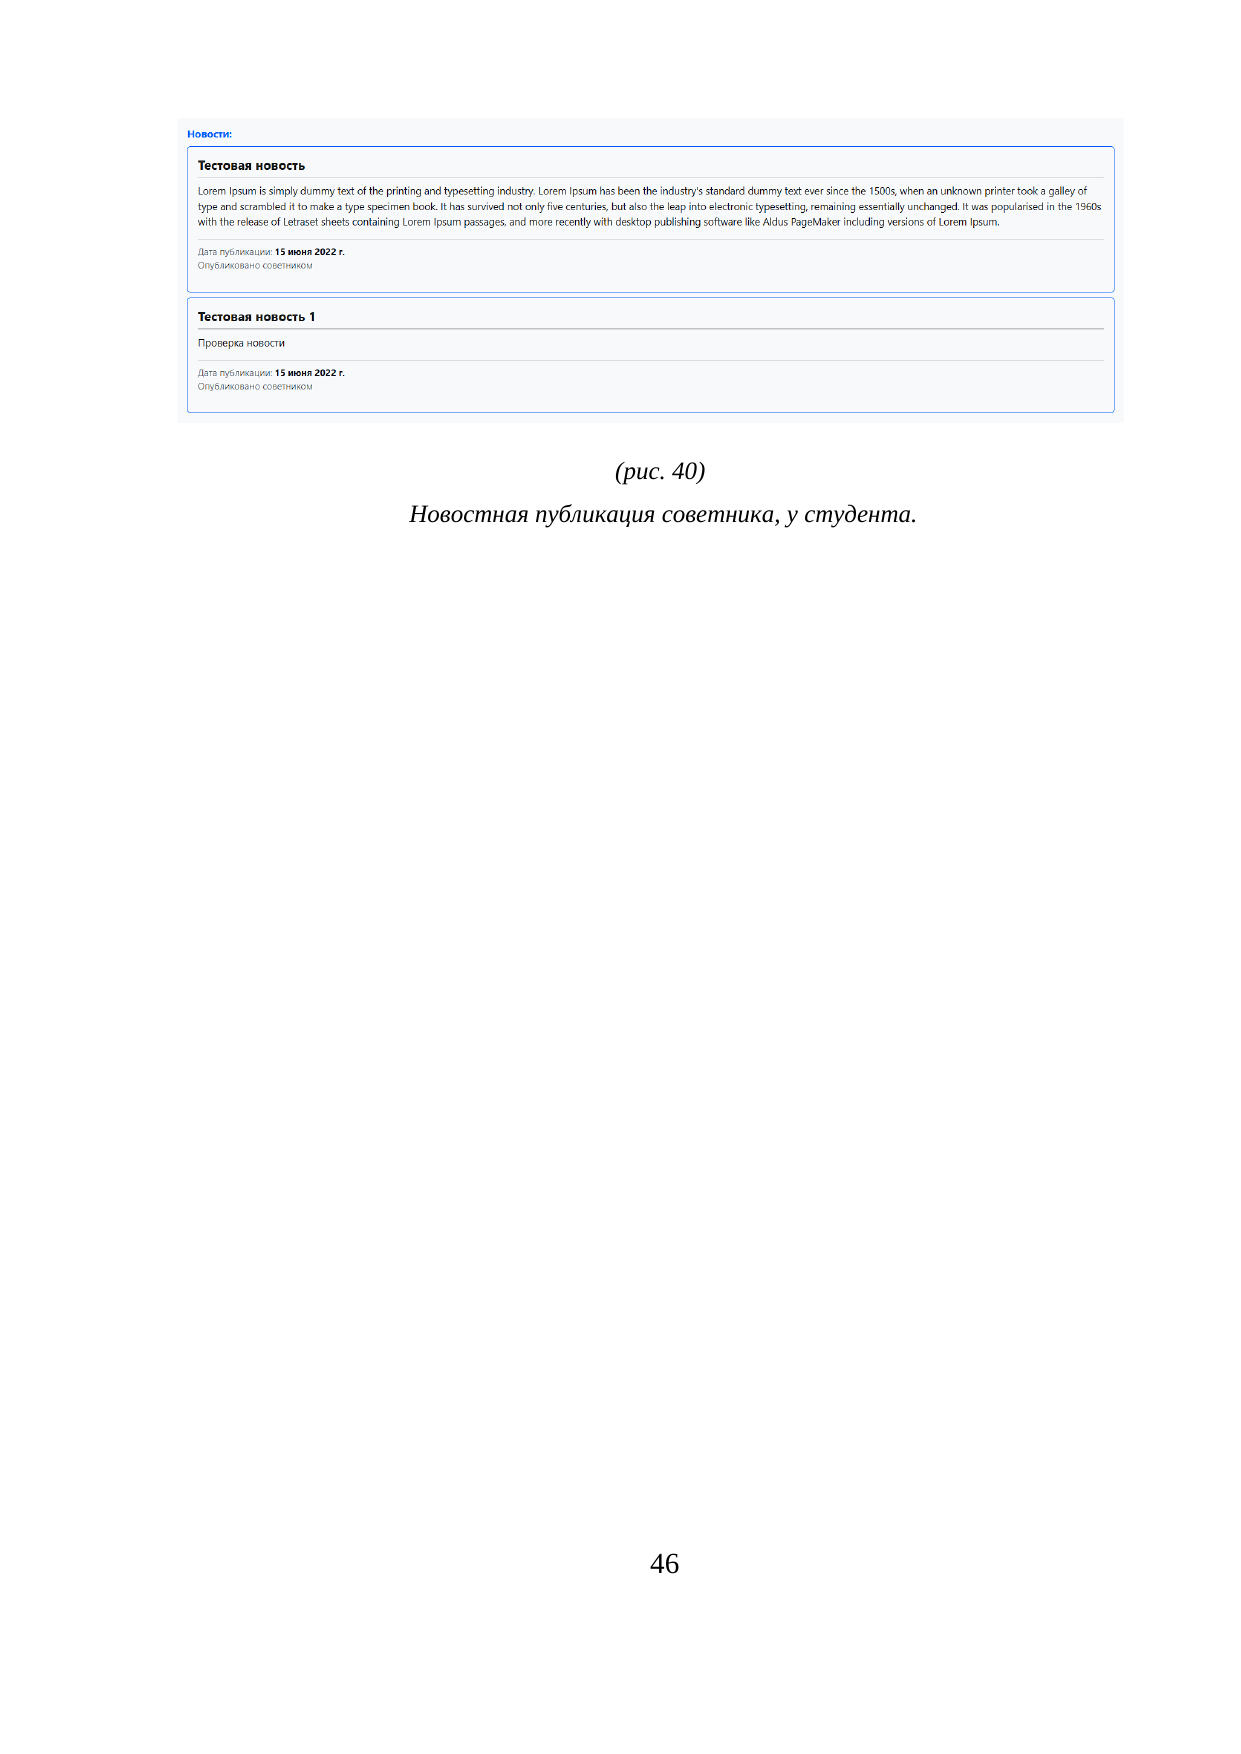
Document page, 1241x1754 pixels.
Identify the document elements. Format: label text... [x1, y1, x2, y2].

picture [177, 118, 1124, 423]
text (рис. 40) Новостная публикация советника, у студента. [177, 456, 1152, 528]
